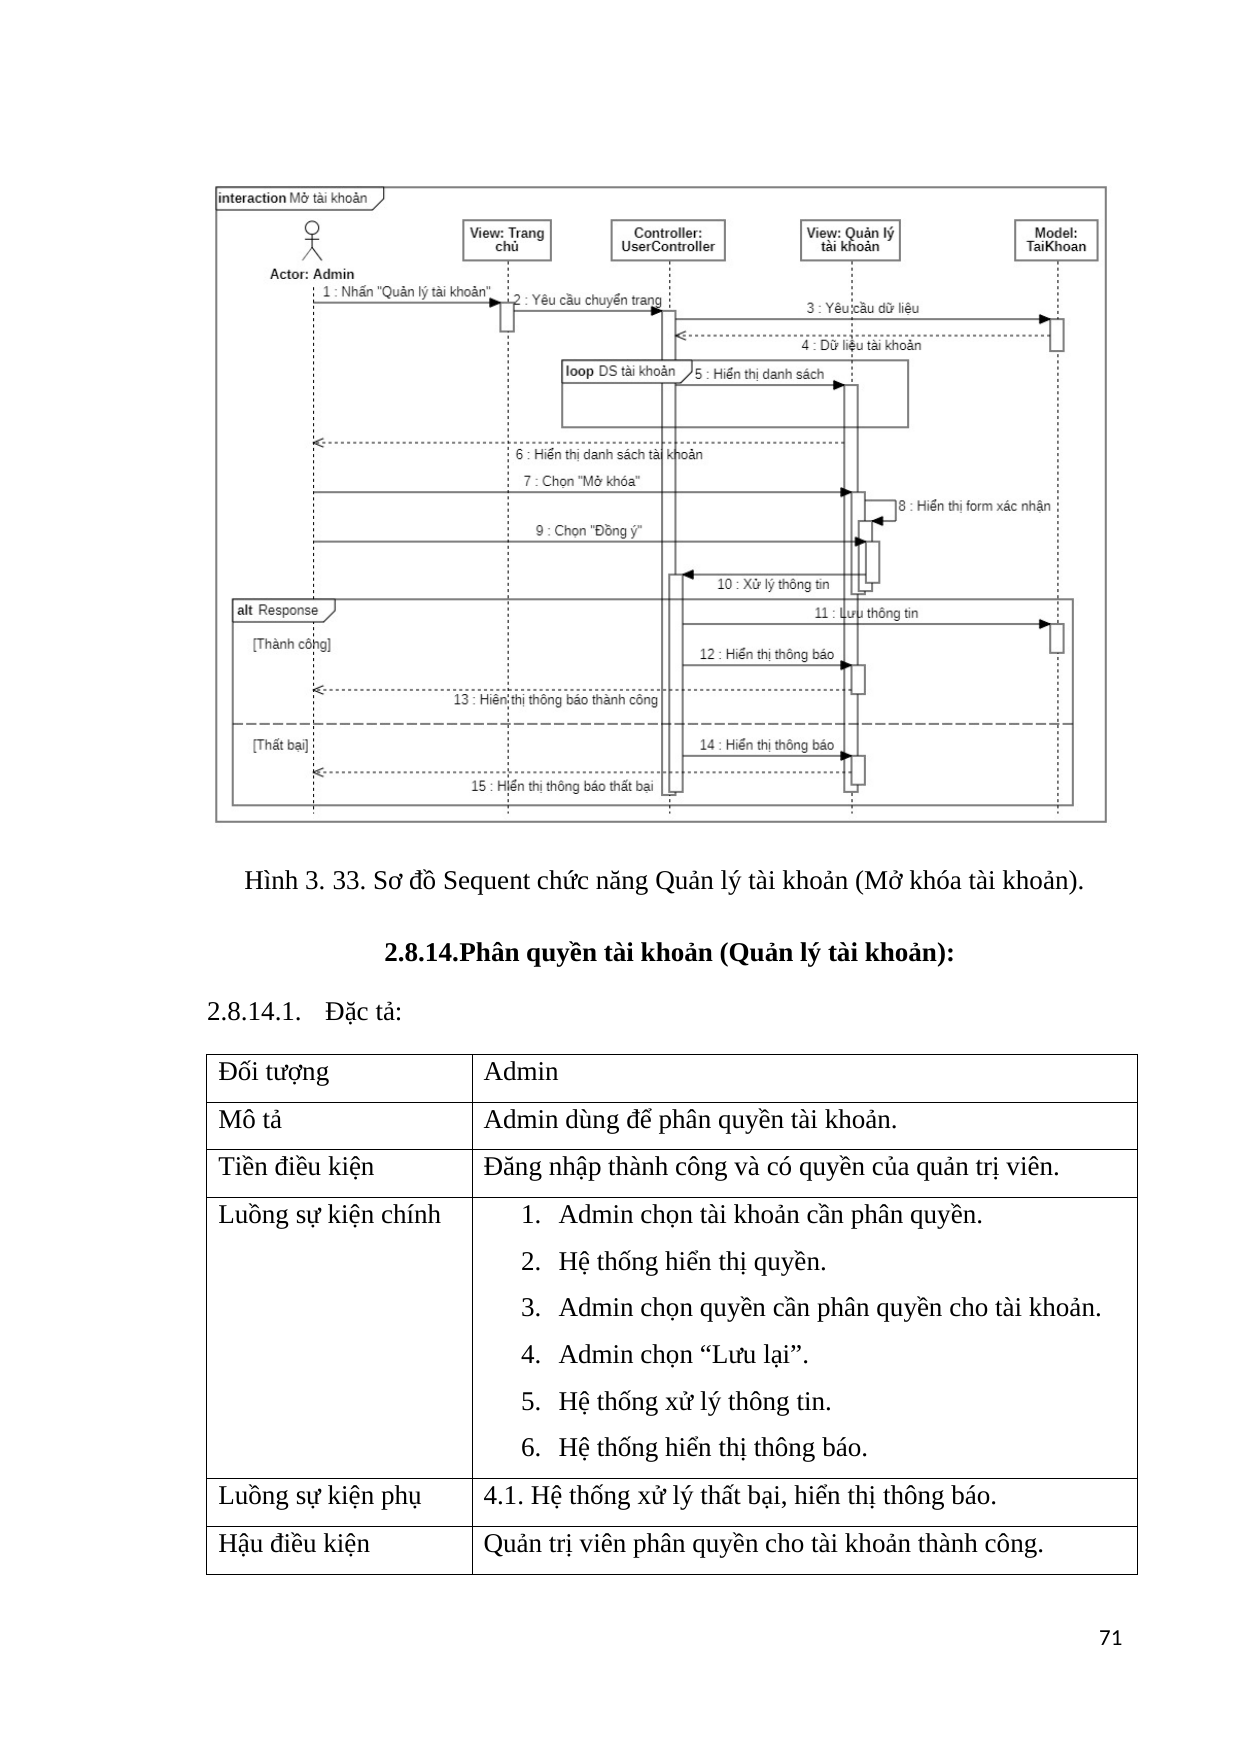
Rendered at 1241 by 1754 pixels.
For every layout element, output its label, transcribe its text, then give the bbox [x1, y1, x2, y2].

table_cell 4.1. Hệ thống xử lý thất bại, hiển thị thông báo. [473, 1479, 1137, 1526]
text Phân quyền tài khoản (Quản lý tài khoản): [384, 936, 1122, 967]
table_cell Quản trị viên phân quyền cho tài khoản thành công. [473, 1527, 1137, 1573]
table_cell Tiền điều kiện [207, 1150, 472, 1197]
table_header Đối tượng [207, 1055, 472, 1102]
table_cell Admin dùng để phân quyền tài khoản. [473, 1103, 1137, 1149]
text Đặc tả: [207, 995, 1122, 1026]
text Hình 3. 33. Sơ đồ Sequent chức năng Quản lý tài khoản (Mở khóa tài khoản). [207, 864, 1122, 895]
table_cell Hậu điều kiện [207, 1527, 472, 1573]
table_cell Mô tả [207, 1103, 472, 1149]
table_cell Admin chọn tài khoản cần phân quyền. Hệ thống hiển thị quyền. Admin chọn quyền cần phân quyền cho tài khoản. Admin chọn “Lưu lại”. Hệ thống xử lý thông tin. Hệ thống hiển thị thông báo. [473, 1198, 1137, 1478]
picture [206, 177, 1121, 832]
table_cell Đăng nhập thành công và có quyền của quản trị viên. [473, 1150, 1137, 1197]
table_cell Luồng sự kiện phụ [207, 1479, 472, 1526]
table_cell Luồng sự kiện chính [207, 1198, 472, 1478]
table_header Admin [473, 1055, 1137, 1102]
